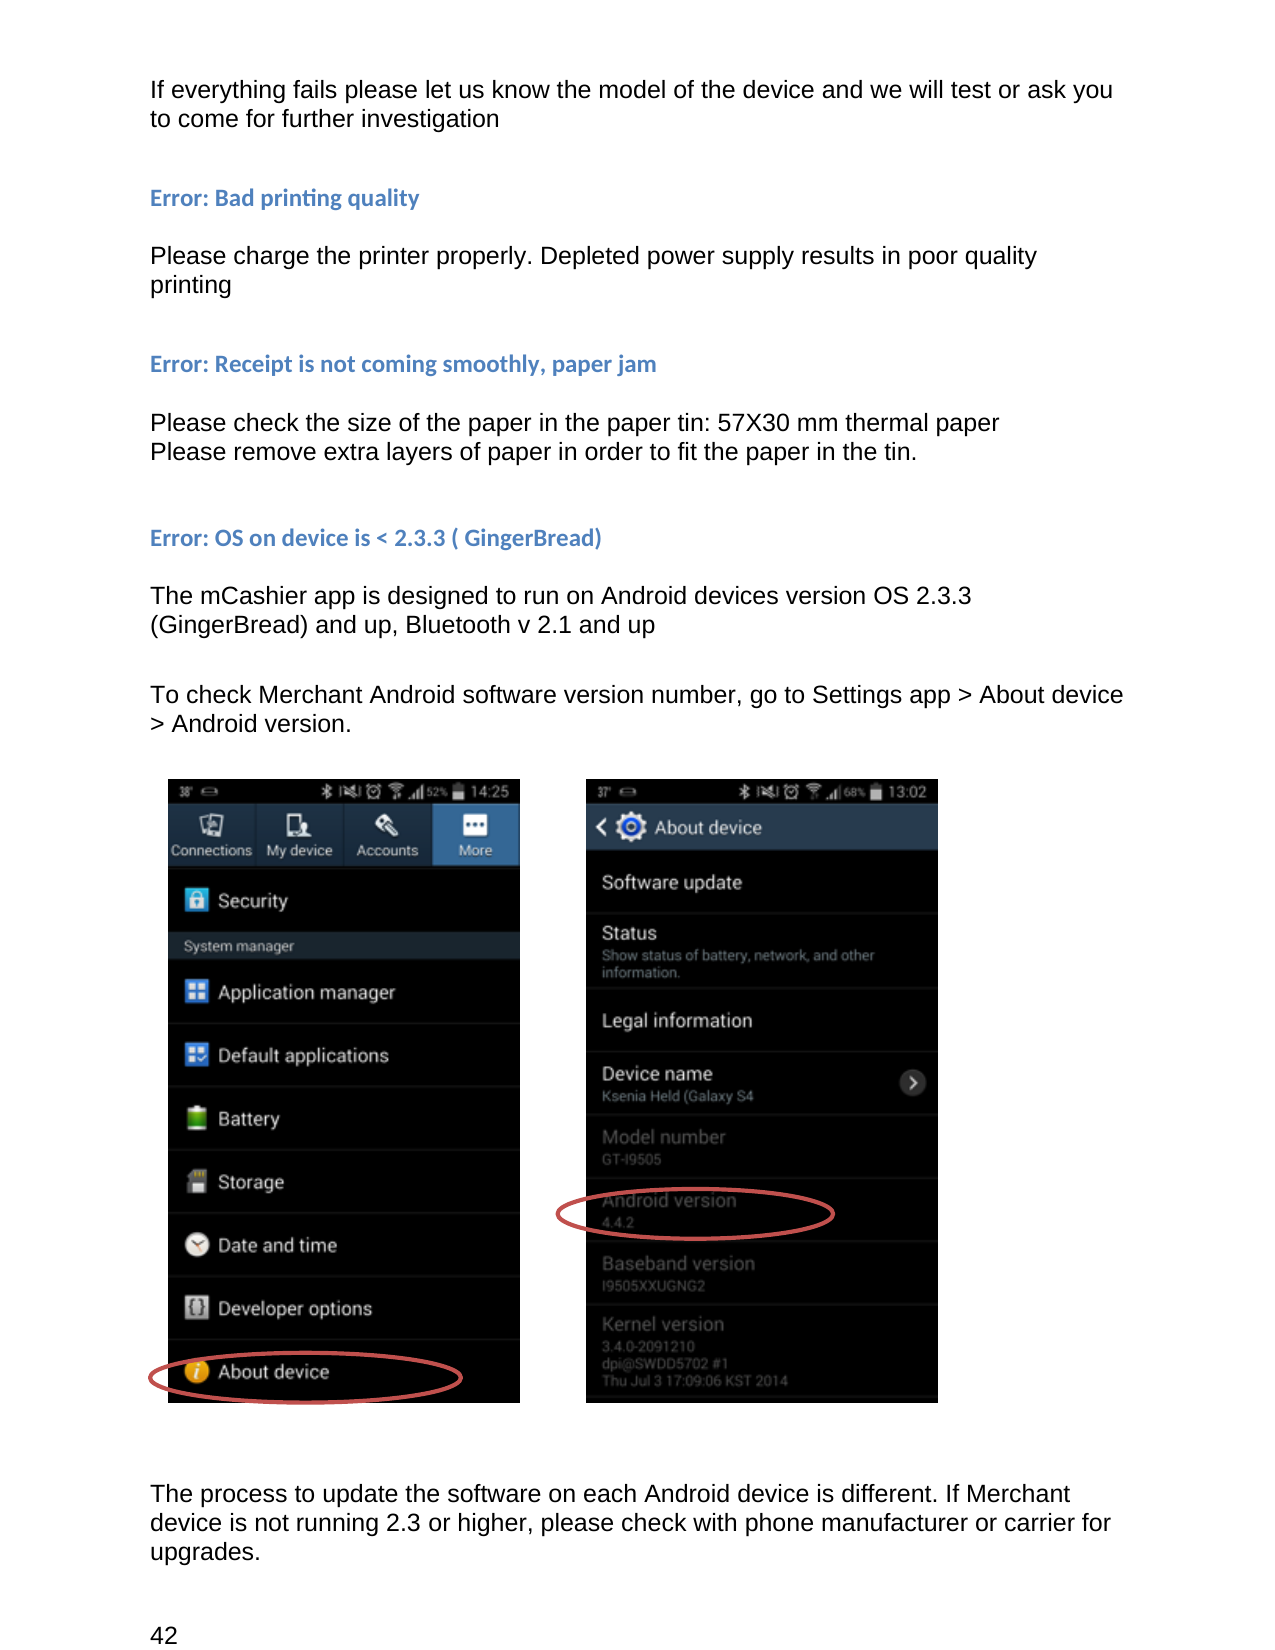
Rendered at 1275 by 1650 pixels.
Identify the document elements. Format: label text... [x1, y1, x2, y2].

text Please remove extra layers of paper in order to fit the paper in the tin. [150, 436, 1125, 465]
text The mCashier app is designed to run on Android devices version OS 2.3.3 (GingerBread) and up, Bluetooth v 2.1 and up [150, 581, 1125, 639]
text To check Merchant Android software version number, go to Settings app > About device > Android version. [150, 680, 1125, 738]
subtitle Error: Receipt is not coming smoothly, paper jam [150, 348, 1125, 379]
picture [586, 779, 938, 1403]
text The process to update the software on each Android device is different. If Merchant device is not running 2.3 or higher, please check with phone manufacturer or carrier for upgrades. [150, 1479, 1125, 1566]
text If everything fails please let us know the model of the device and we will test or ask you to come for further investigation [150, 75, 1125, 132]
picture [168, 779, 520, 1403]
subtitle Error: Bad printing quality [150, 182, 1125, 213]
picture [168, 1392, 235, 1403]
picture [586, 1192, 830, 1236]
picture [168, 1355, 458, 1400]
text Please check the size of the paper in the paper tin: 57X30 mm thermal paper [150, 408, 1125, 436]
subtitle Error: OS on device is < 2.3.3 ( GingerBread) [150, 522, 1125, 552]
text Please charge the printer properly. Depleted power supply results in poor quality printing [150, 241, 1125, 299]
